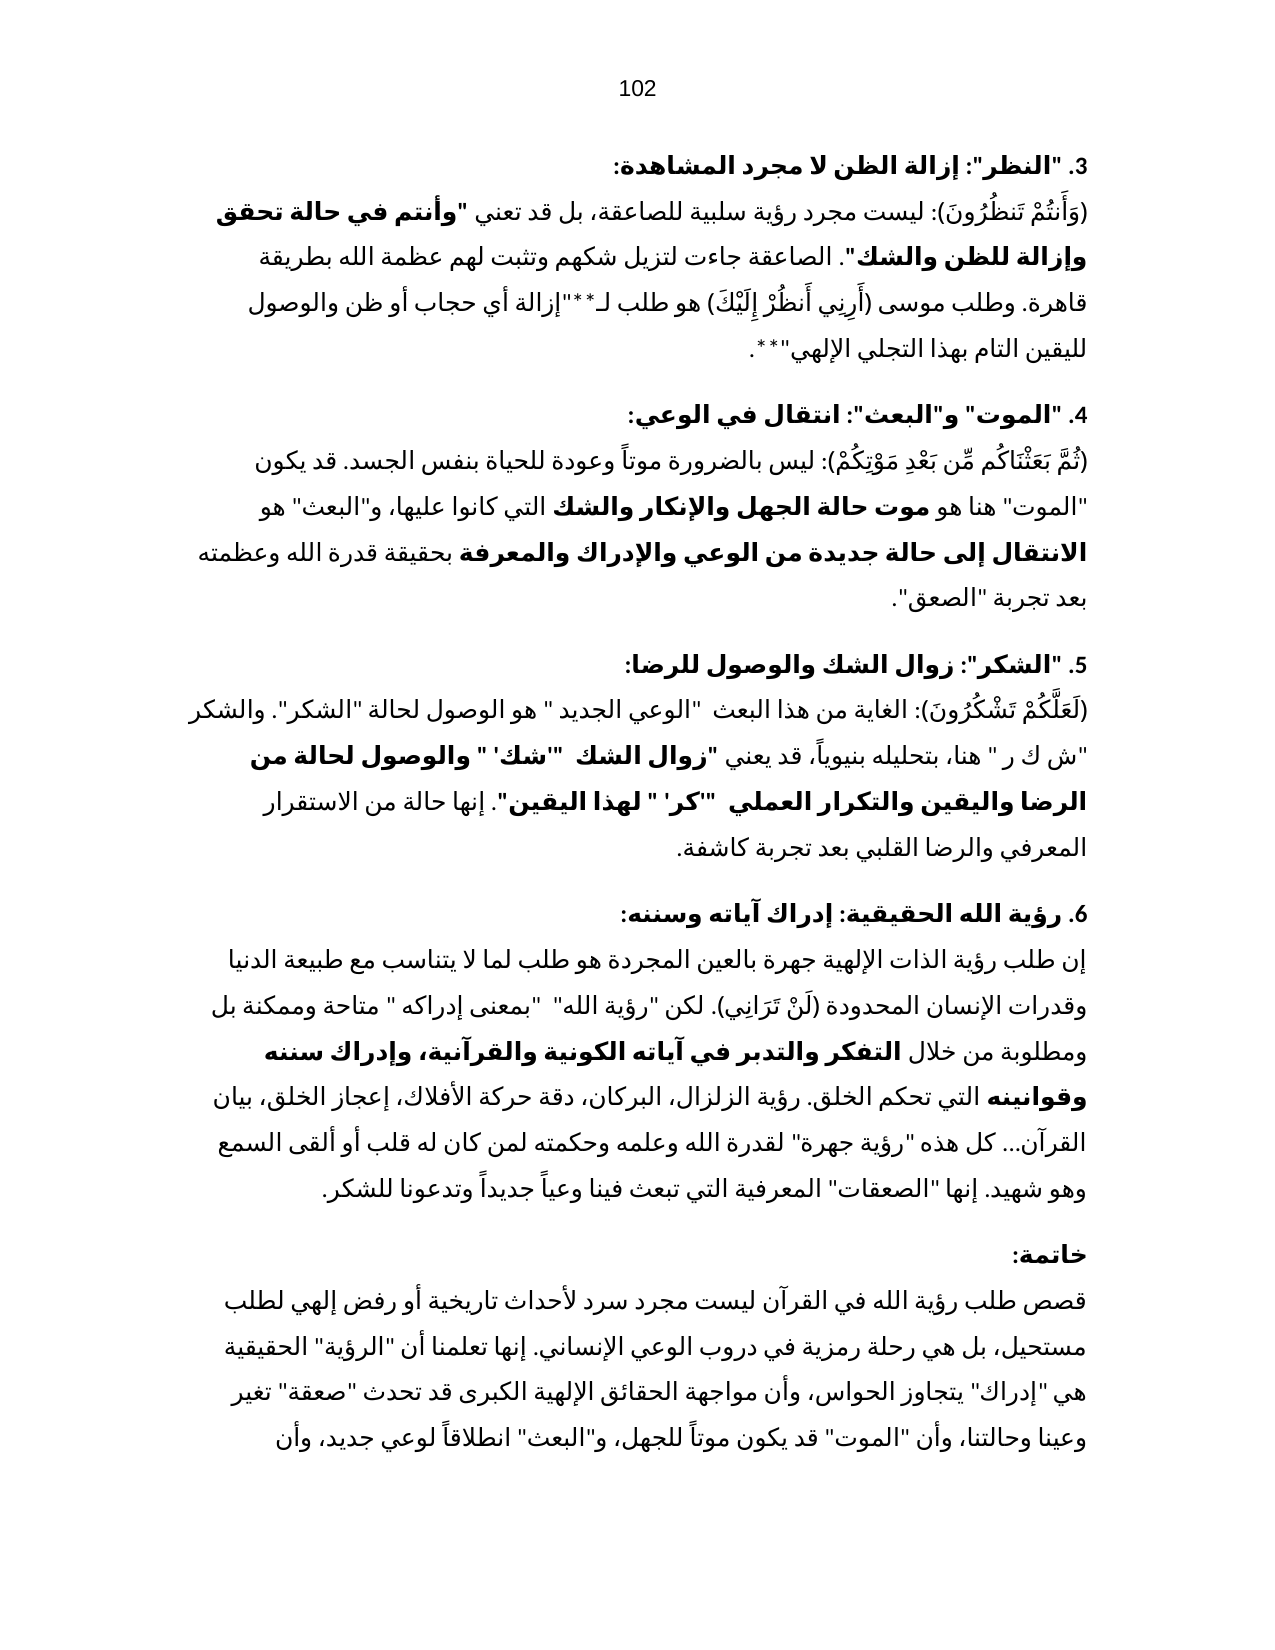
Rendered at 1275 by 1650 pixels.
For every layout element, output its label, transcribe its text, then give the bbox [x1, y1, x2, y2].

text 5. "الشكر": زوال الشك والوصول للرضا: ﴿لَعَلَّكُمْ تَشْكُرُونَ﴾: الغاية من هذا البعث "الوعي الجديد " هو الوصول لحالة "الشكر". والشكر "ش ك ر " هنا، بتحليله بنيوياً، قد يعني "زوال الشك "'شك' " والوصول لحالة من الرضا واليقين والتكرار العملي "'كر' " لهذا اليقين". إنها حالة من الاستقرار المعرفي والرضا القلبي بعد تجربة كاشفة. [187, 649, 1087, 862]
text 3. "النظر": إزالة الظن لا مجرد المشاهدة: ﴿وَأَنتُمْ تَنظُرُونَ﴾: ليست مجرد رؤية سلبية للصاعقة، بل قد تعني "وأنتم في حالة تحقق وإزالة للظن والشك". الصاعقة جاءت لتزيل شكهم وتثبت لهم عظمة الله بطريقة قاهرة. وطلب موسى ﴿أَرِنِي أَنظُرْ إِلَيْكَ﴾ هو طلب لـ**"إزالة أي حجاب أو ظن والوصول لليقين التام بهذا التجلي الإلهي"**. [187, 150, 1087, 363]
text 6. رؤية الله الحقيقية: إدراك آياته وسننه: إن طلب رؤية الذات الإلهية جهرة بالعين المجردة هو طلب لما لا يتناسب مع طبيعة الدنيا وقدرات الإنسان المحدودة ﴿لَنْ تَرَانِي﴾. لكن "رؤية الله" "بمعنى إدراكه " متاحة وممكنة بل ومطلوبة من خلال التفكر والتدبر في آياته الكونية والقرآنية، وإدراك سننه وقوانينه التي تحكم الخلق. رؤية الزلزال، البركان، دقة حركة الأفلاك، إعجاز الخلق، بيان القرآن... كل هذه "رؤية جهرة" لقدرة الله وعلمه وحكمته لمن كان له قلب أو ألقى السمع وهو شهيد. إنها "الصعقات" المعرفية التي تبعث فينا وعياً جديداً وتدعونا للشكر. [187, 898, 1087, 1203]
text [187, 1239, 1087, 1453]
text 4. "الموت" و"البعث": انتقال في الوعي: ﴿ثُمَّ بَعَثْنَاكُم مِّن بَعْدِ مَوْتِكُمْ﴾: ليس بالضرورة موتاً وعودة للحياة بنفس الجسد. قد يكون "الموت" هنا هو موت حالة الجهل والإنكار والشك التي كانوا عليها، و"البعث" هو الانتقال إلى حالة جديدة من الوعي والإدراك والمعرفة بحقيقة قدرة الله وعظمته بعد تجربة "الصعق". [187, 399, 1087, 613]
